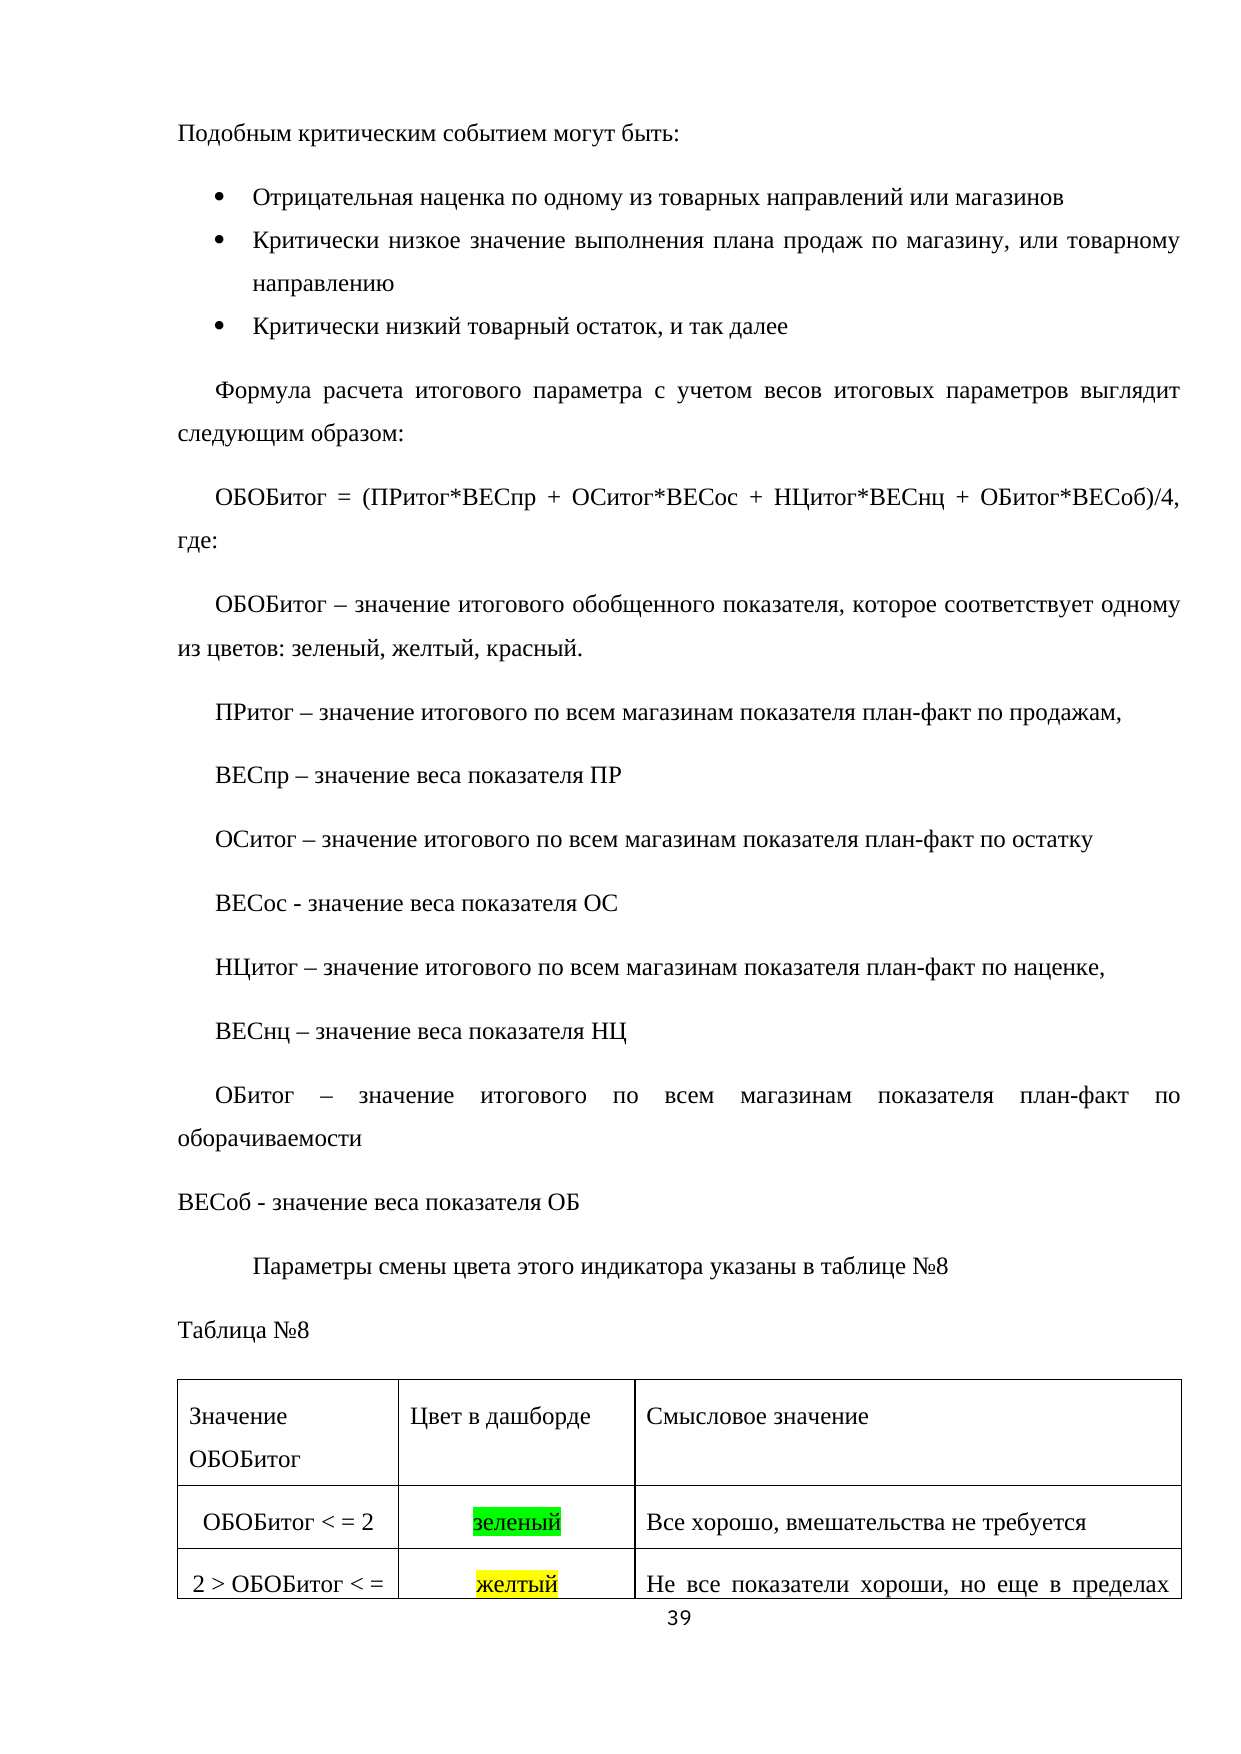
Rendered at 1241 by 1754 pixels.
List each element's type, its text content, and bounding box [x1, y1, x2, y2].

text Формула расчета итогового параметра с учетом весов итоговых параметров выглядит следующим образом: [177, 375, 1181, 447]
table_cell 2 > ОБОБитог < = 3 [178, 1549, 398, 1598]
table_header Значение ОБОБитог [178, 1380, 398, 1485]
text ВЕСнц – значение веса показателя НЦ [177, 1016, 1181, 1045]
text ВЕСоб - значение веса показателя ОБ [177, 1187, 1181, 1216]
text НЦитог – значение итогового по всем магазинам показателя план-факт по наценке, [177, 952, 1181, 981]
text ВЕСпр – значение веса показателя ПР [177, 761, 1181, 789]
table_header Цвет в дашборде [399, 1380, 634, 1485]
text ВЕСос - значение веса показателя ОС [177, 888, 1181, 917]
text ПРитог – значение итогового по всем магазинам показателя план-факт по продажам, [177, 697, 1181, 725]
text Параметры смены цвета этого индикатора указаны в таблице №8 [177, 1251, 1181, 1280]
text Подобным критическим событием могут быть: [177, 118, 1181, 147]
table_cell зеленый [399, 1486, 634, 1548]
list Критически низкий товарный остаток, и так далее [215, 311, 1181, 340]
text ОСитог – значение итогового по всем магазинам показателя план-факт по остатку [177, 824, 1181, 853]
table_header Смысловое значение [636, 1380, 1181, 1485]
list Отрицательная наценка по одному из товарных направлений или магазинов [215, 182, 1181, 211]
list Критически низкое значение выполнения плана продаж по магазину, или товарному направлению [215, 225, 1181, 297]
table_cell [636, 1549, 1181, 1598]
text Таблица №8 [177, 1315, 1181, 1344]
table_cell Все хорошо, вмешательства не требуется [636, 1486, 1181, 1548]
table_cell ОБОБитог < = 2 [178, 1486, 398, 1548]
text ОБитог – значение итогового по всем магазинам показателя план-факт по оборачиваемости [177, 1080, 1181, 1152]
table_cell желтый [399, 1549, 634, 1598]
text ОБОБитог = (ПРитог*ВЕСпр + ОСитог*ВЕСос + НЦитог*ВЕСнц + ОБитог*ВЕСоб)/4, где: [177, 482, 1181, 554]
text ОБОБитог – значение итогового обобщенного показателя, которое соответствует одному из цветов: зеленый, желтый, красный. [177, 589, 1181, 661]
